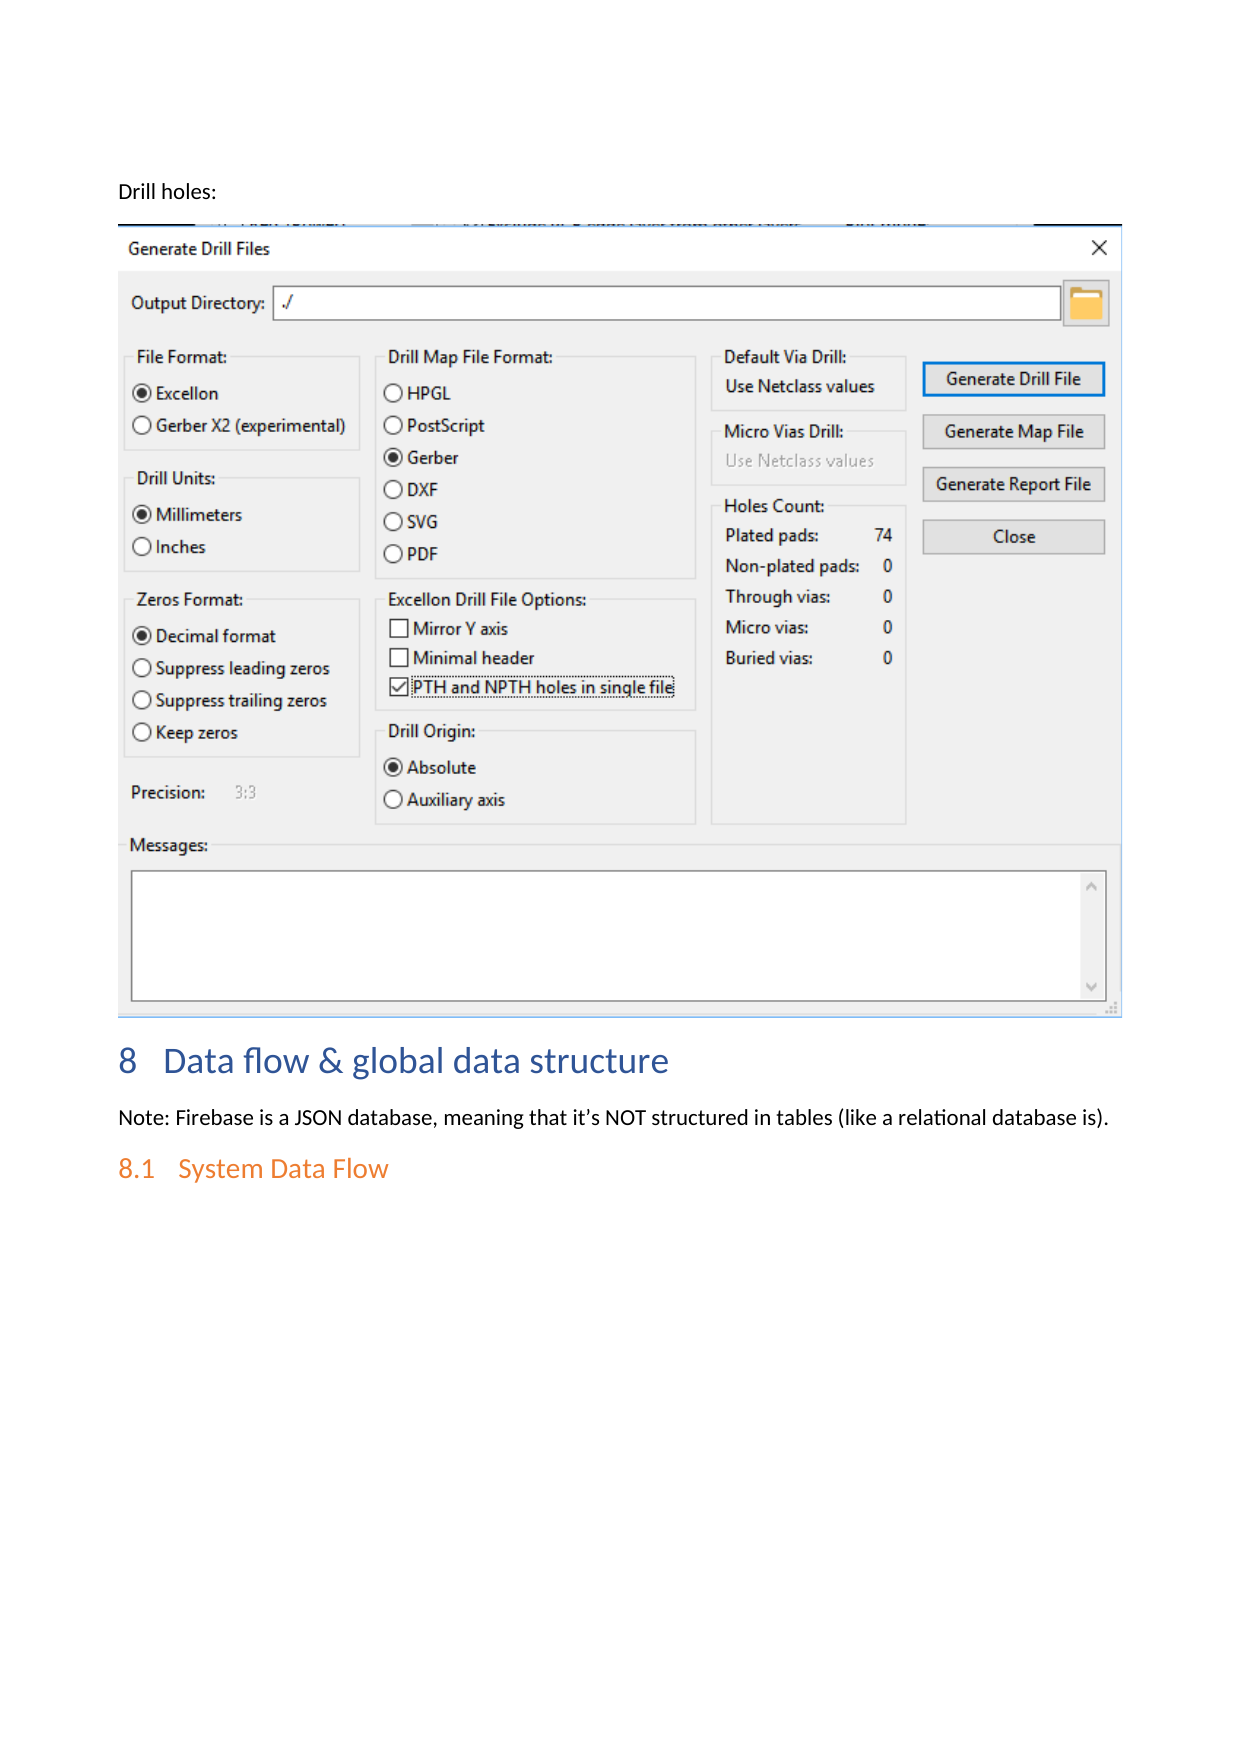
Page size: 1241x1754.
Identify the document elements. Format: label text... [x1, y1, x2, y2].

picture [118, 224, 1123, 1018]
text Note: Firebase is a JSON database, meaning that it’s NOT structured in tables (like a relational database is). [118, 1103, 1122, 1131]
subtitle System Data Flow [118, 1150, 1122, 1185]
text Drill holes: [118, 177, 1122, 205]
subtitle Data flow & global data structure [118, 1037, 1122, 1083]
